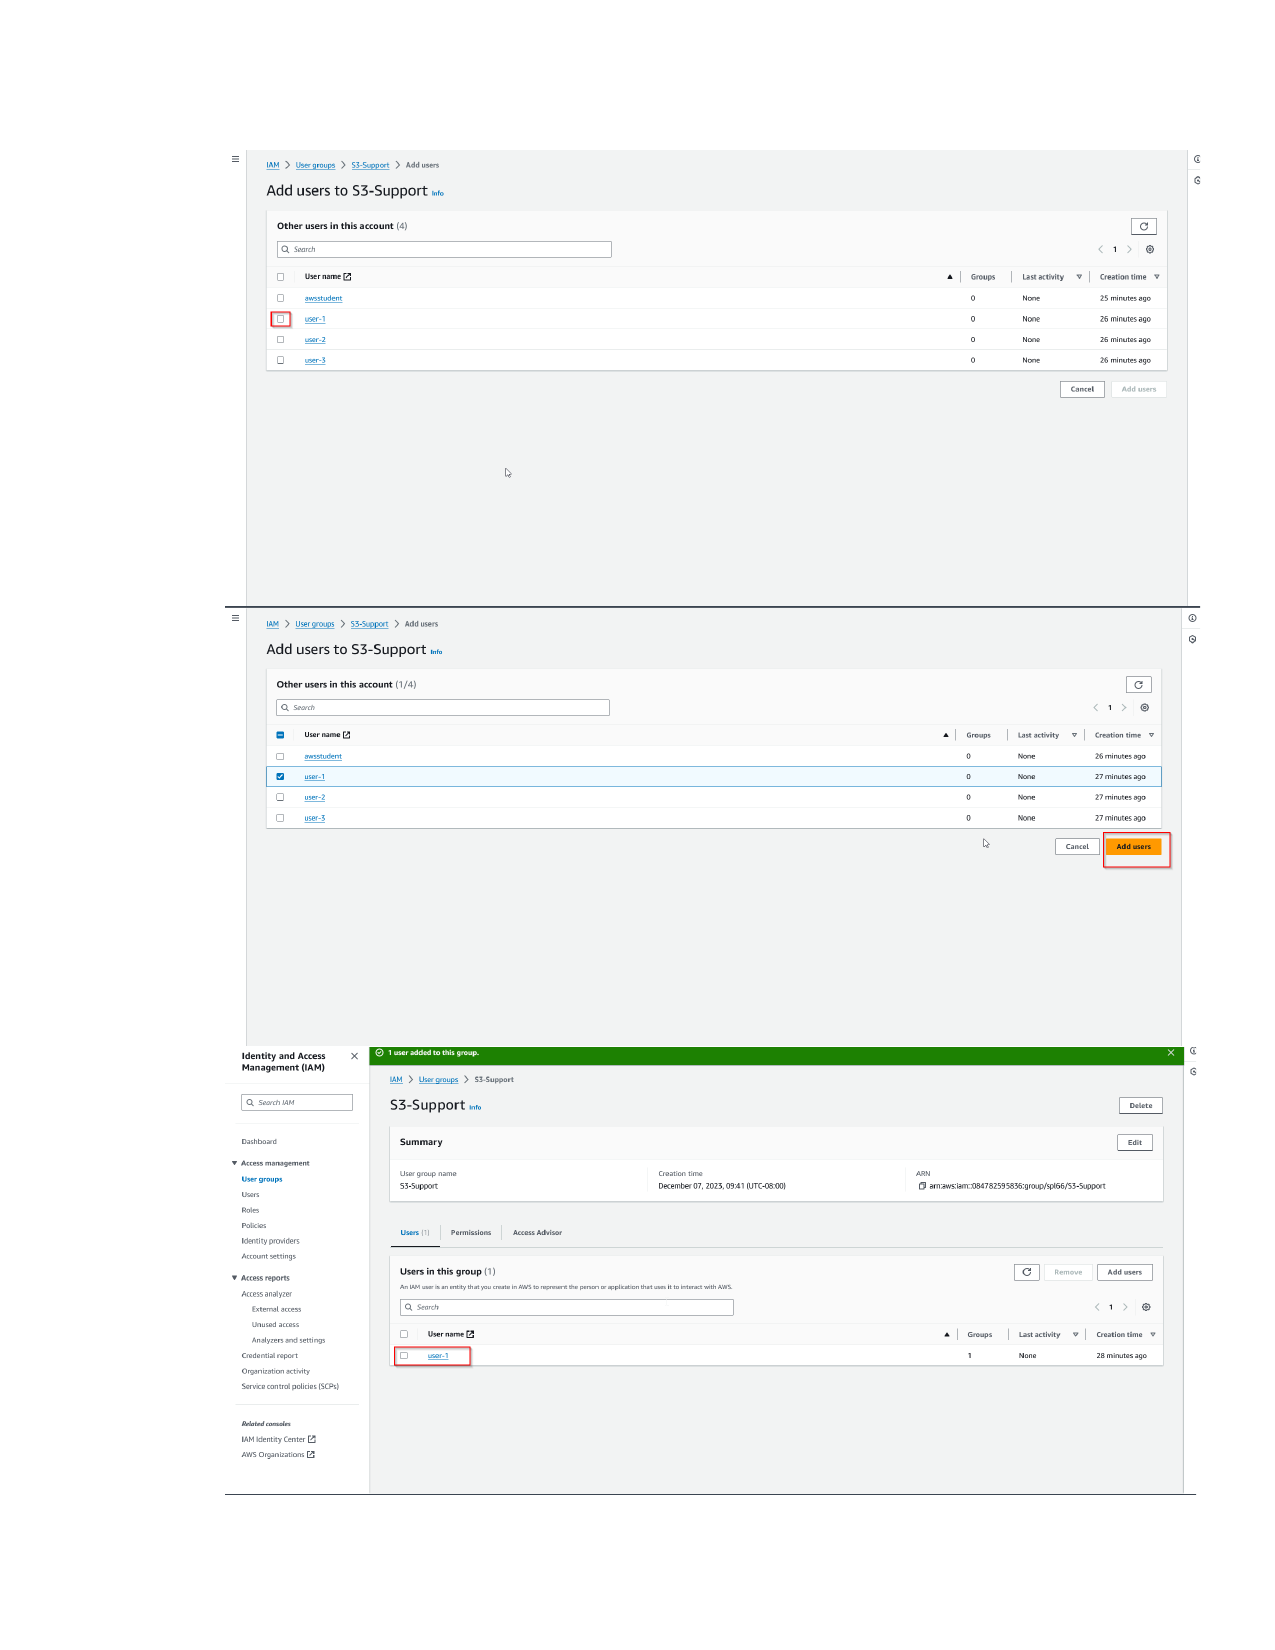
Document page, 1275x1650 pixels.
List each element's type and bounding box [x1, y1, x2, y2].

picture [225, 150, 1200, 1046]
picture [225, 1047, 1197, 1495]
